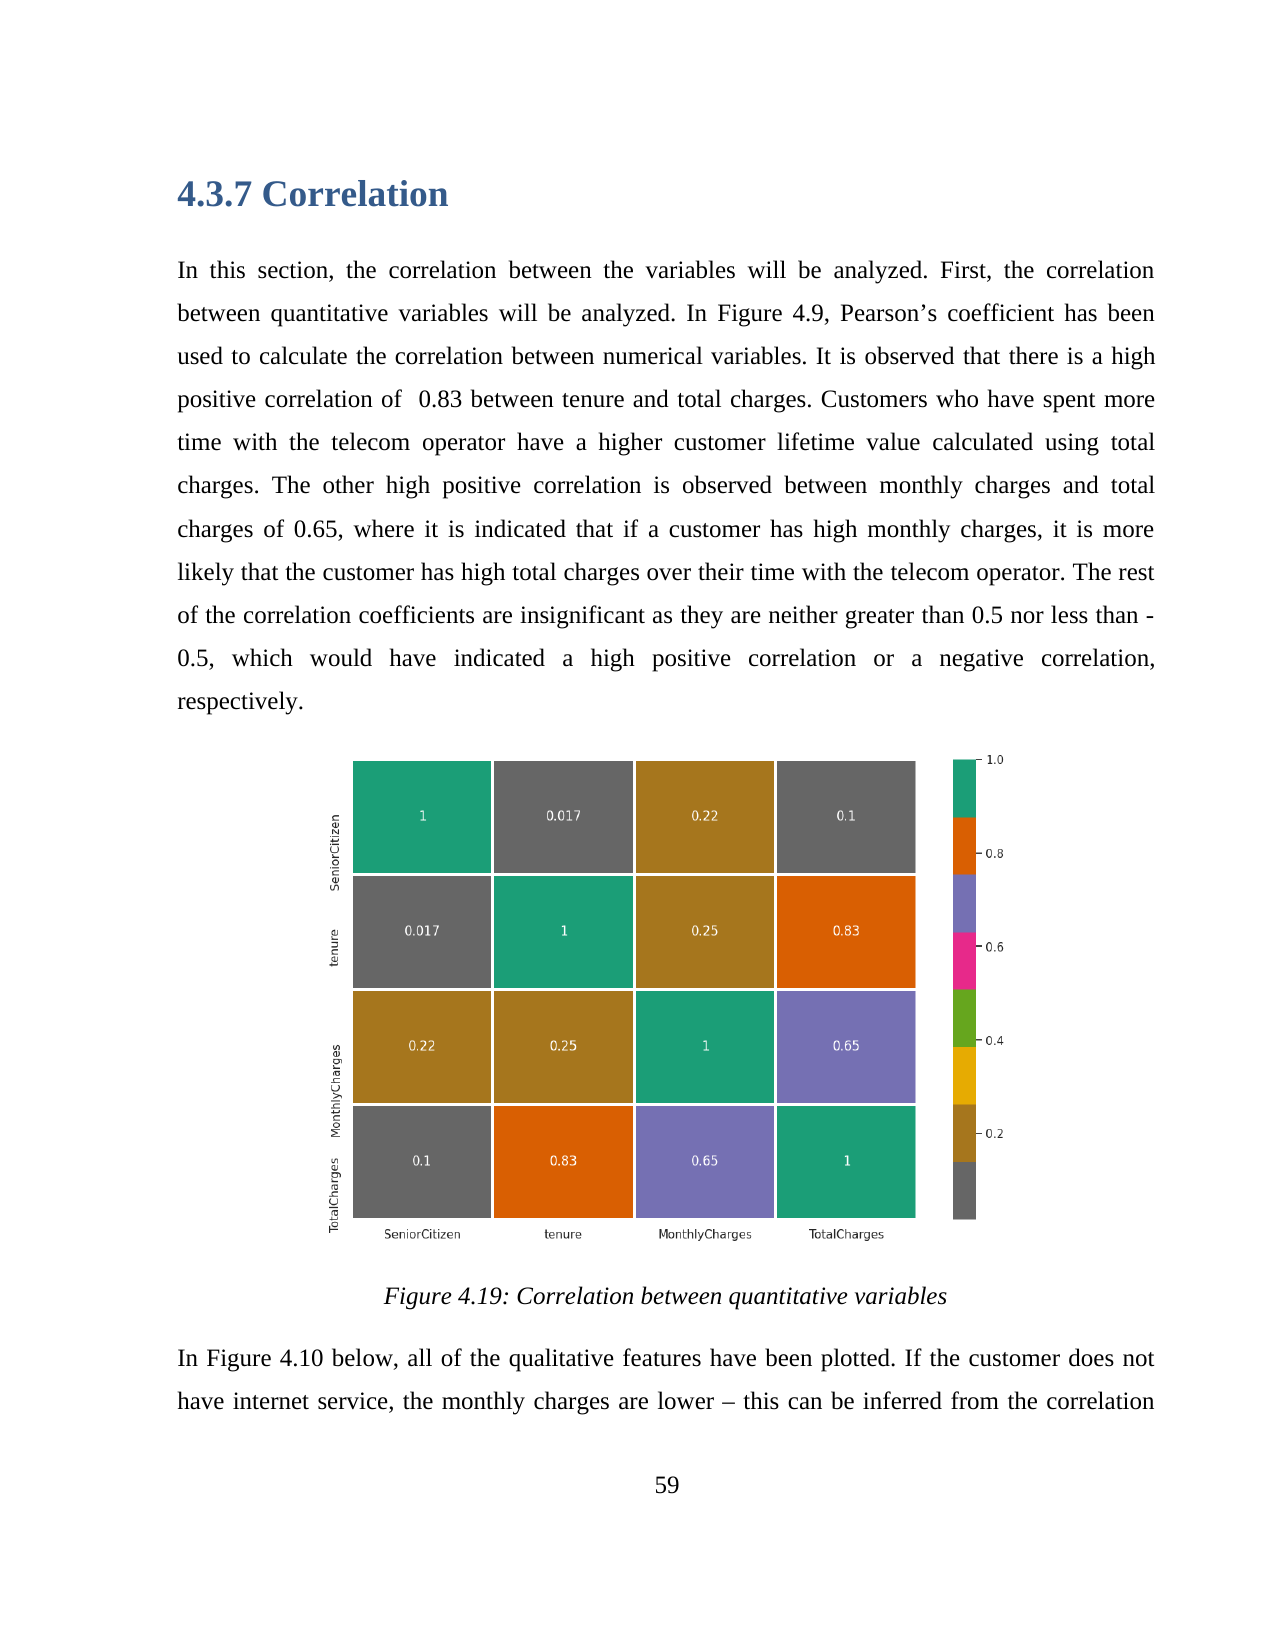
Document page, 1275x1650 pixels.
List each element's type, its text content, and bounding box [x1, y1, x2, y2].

text In this section, the correlation between the variables will be analyzed. First, the correlation between quantitative variables will be analyzed. In Figure 4.9, Pearson’s coefficient has been used to calculate the correlation between numerical variables. It is observed that there is a high positive correlation of 0.83 between tenure and total charges. Customers who have spent more time with the telecom operator have a higher customer lifetime value calculated using total charges. The other high positive correlation is observed between monthly charges and total charges of 0.65, where it is indicated that if a customer has high monthly charges, it is more likely that the customer has high total charges over their time with the telecom operator. The rest of the correlation coefficients are insignificant as they are neither greater than 0.5 nor less than -0.5, which would have indicated a high positive correlation or a negative correlation, respectively. [177, 255, 1156, 715]
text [177, 1343, 1156, 1415]
subtitle 4.3.7 Correlation [177, 171, 1156, 214]
picture [322, 748, 1011, 1248]
